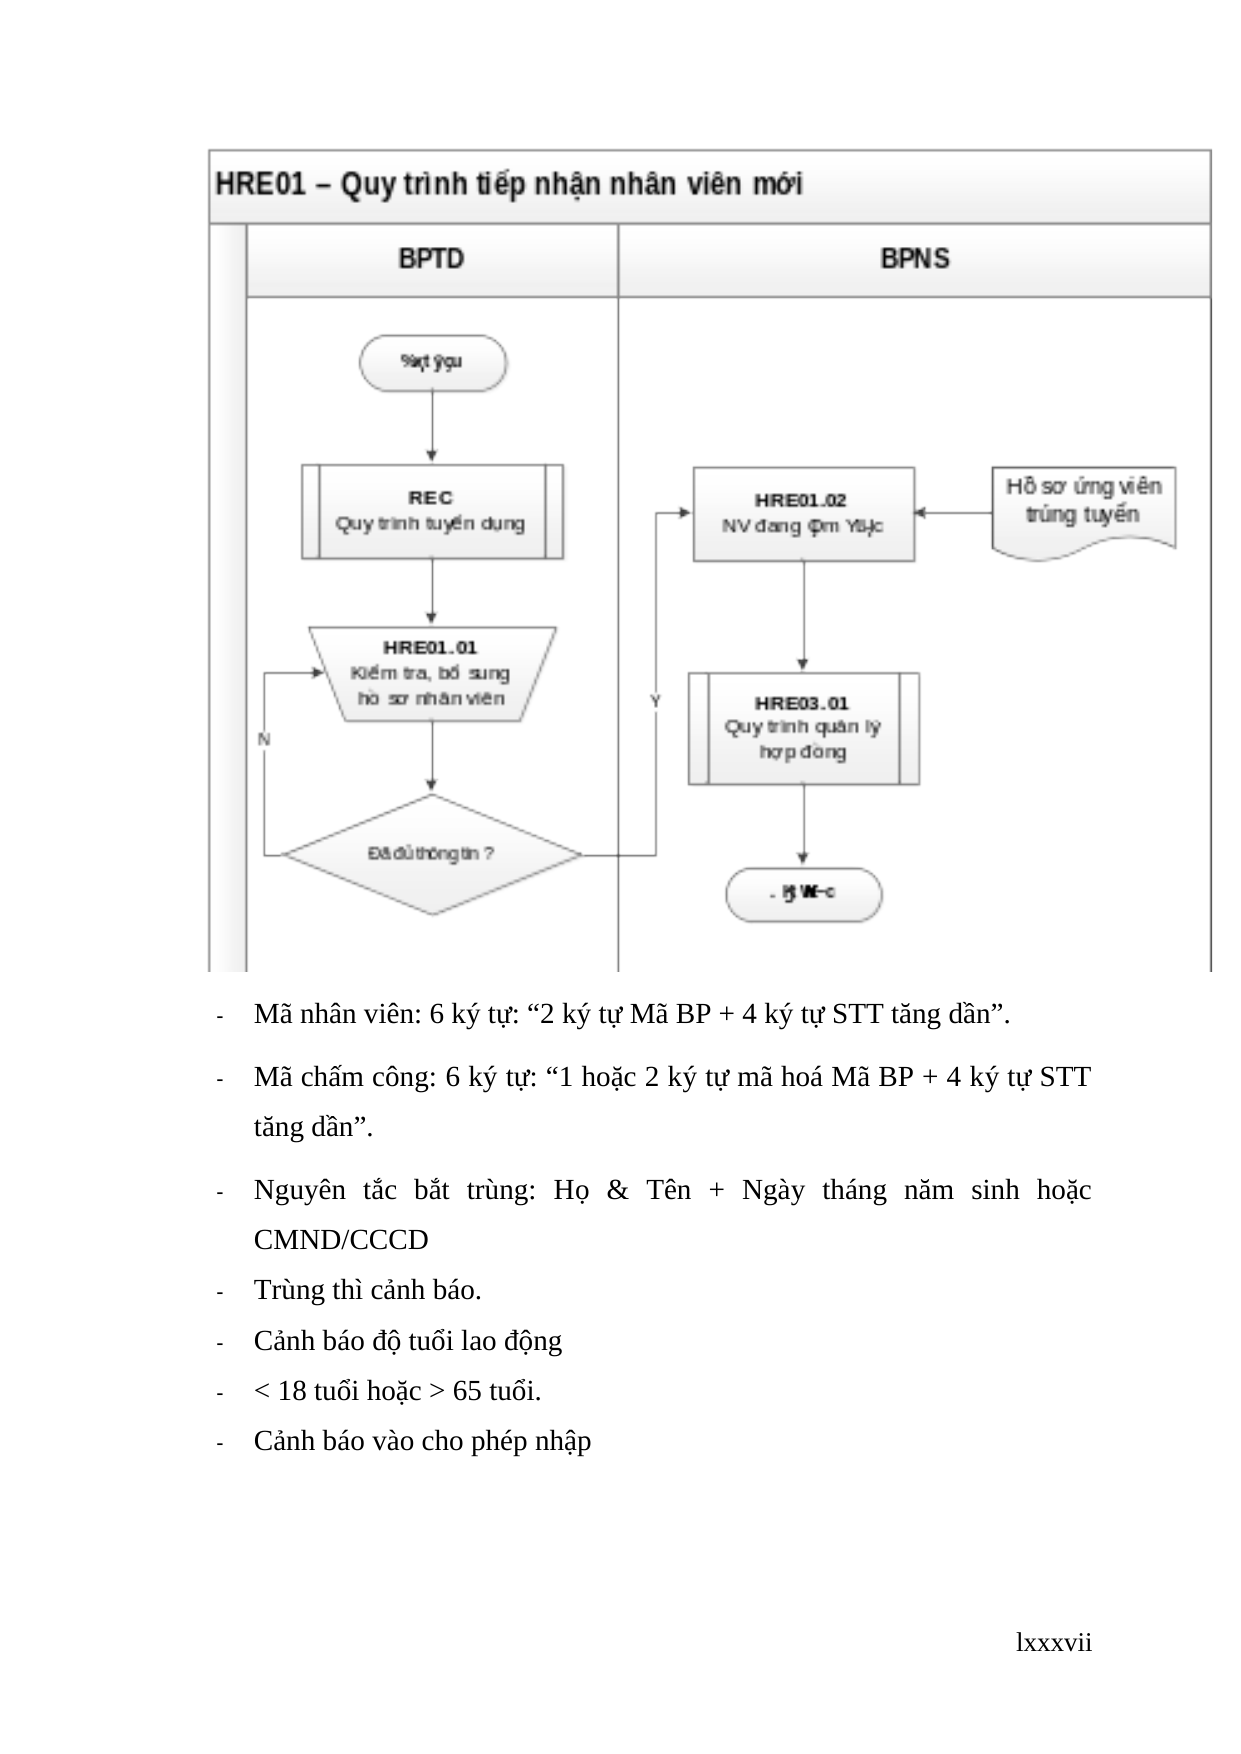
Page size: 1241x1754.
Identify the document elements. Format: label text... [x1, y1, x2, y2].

list Mã nhân viên: 6 ký tự: “2 ký tự Mã BP + 4 ký tự STT tăng dần”. [216, 996, 1092, 1029]
list < 18 tuổi hoặc > 65 tuổi. [216, 1373, 1092, 1407]
list Nguyên tắc bắt trùng: Họ & Tên + Ngày tháng năm sinh hoặc CMND/CCCD [216, 1172, 1092, 1256]
list Cảnh báo vào cho phép nhập [216, 1423, 1092, 1457]
list Mã chấm công: 6 ký tự: “1 hoặc 2 ký tự mã hoá Mã BP + 4 ký tự STT tăng dần”. [216, 1059, 1092, 1142]
list Trùng thì cảnh báo. [216, 1272, 1092, 1306]
list Cảnh báo độ tuổi lao động [216, 1323, 1092, 1356]
